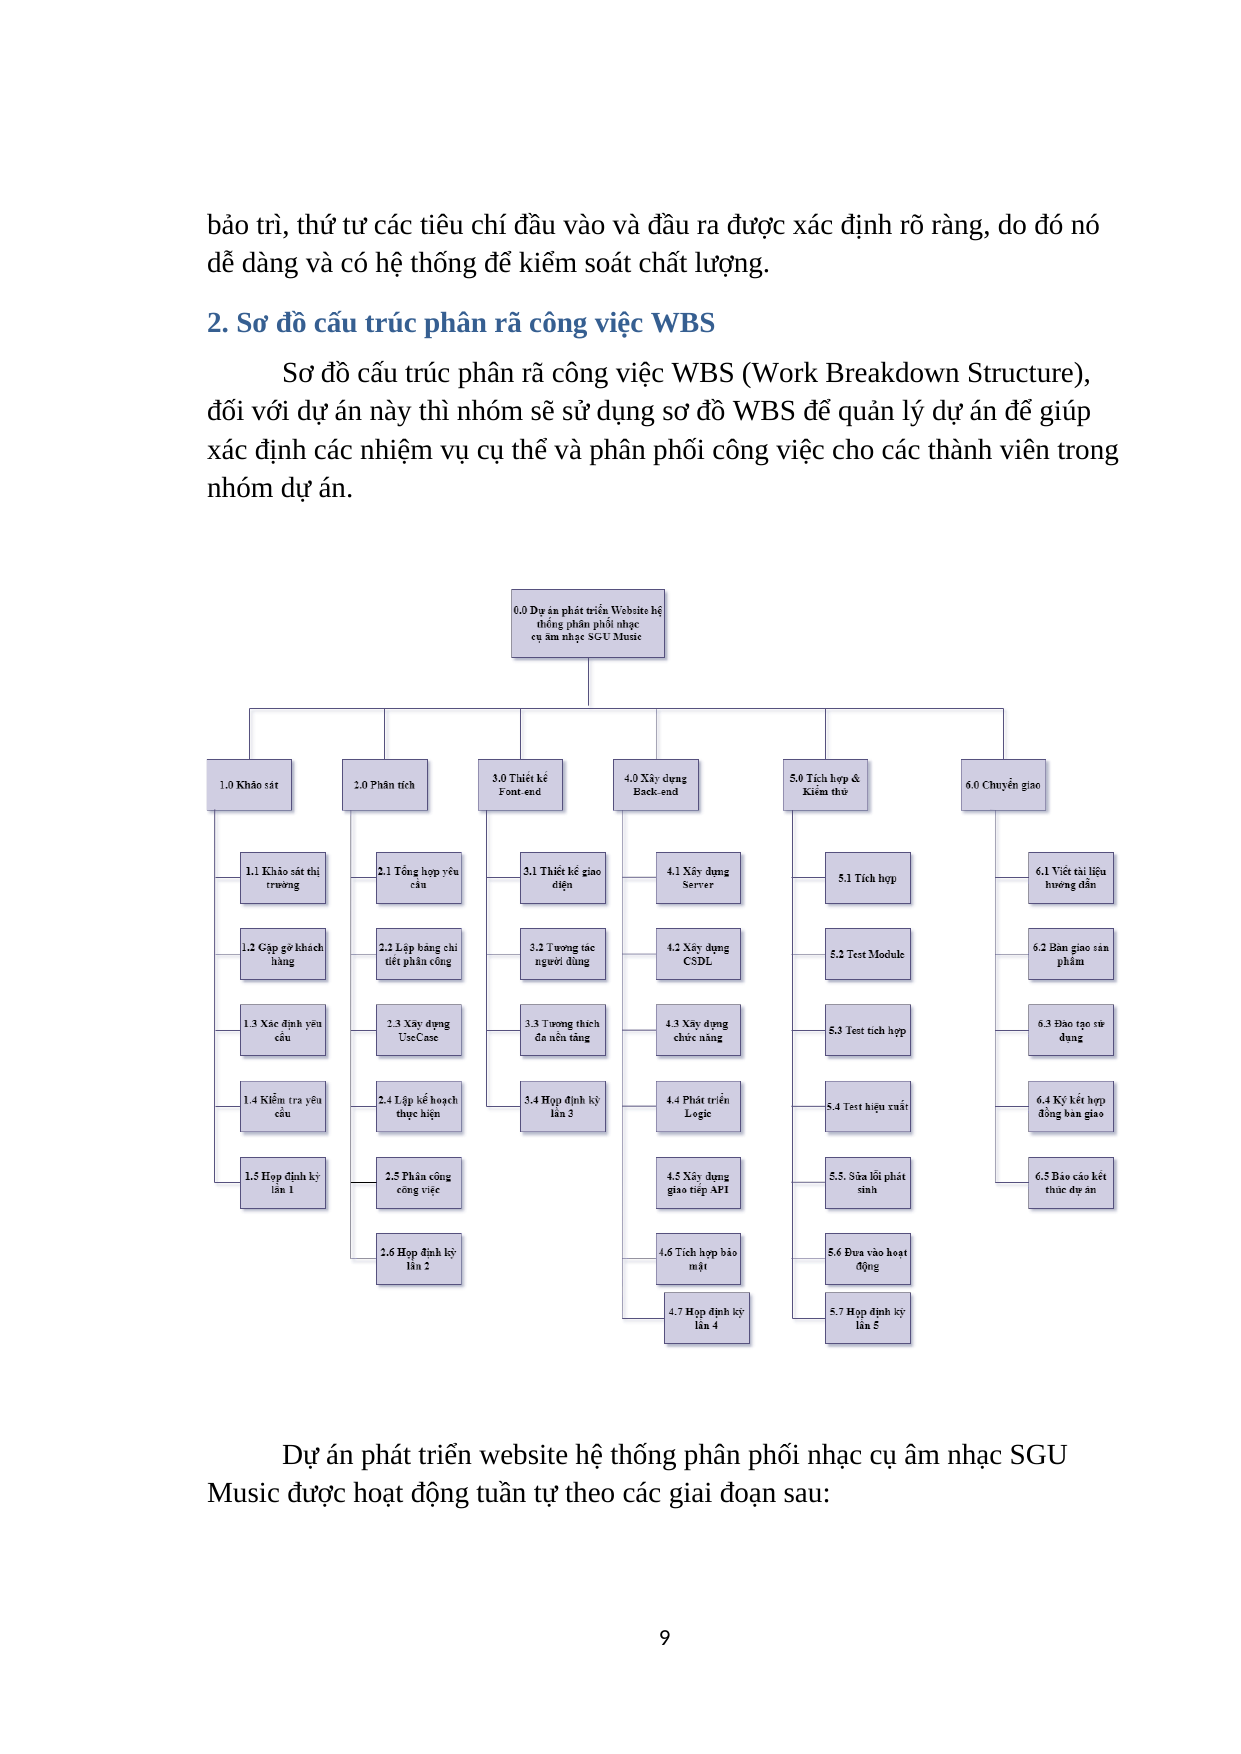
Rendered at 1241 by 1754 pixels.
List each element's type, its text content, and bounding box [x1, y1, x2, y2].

subtitle 2. Sơ đồ cấu trúc phân rã công việc WBS [207, 305, 1122, 338]
picture [206, 589, 1123, 1353]
text Sơ đồ cấu trúc phân rã công việc WBS (Work Breakdown Structure), đối với dự án này thì nhóm sẽ sử dụng sơ đồ WBS để quản lý dự án để giúp xác định các nhiệm vụ cụ thể và phân phối công việc cho các thành viên trong nhóm dự án. [207, 355, 1122, 504]
text Dự án phát triển website hệ thống phân phối nhạc cụ âm nhạc SGU Music được hoạt động tuần tự theo các giai đoạn sau: [207, 1437, 1122, 1509]
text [207, 207, 1122, 279]
